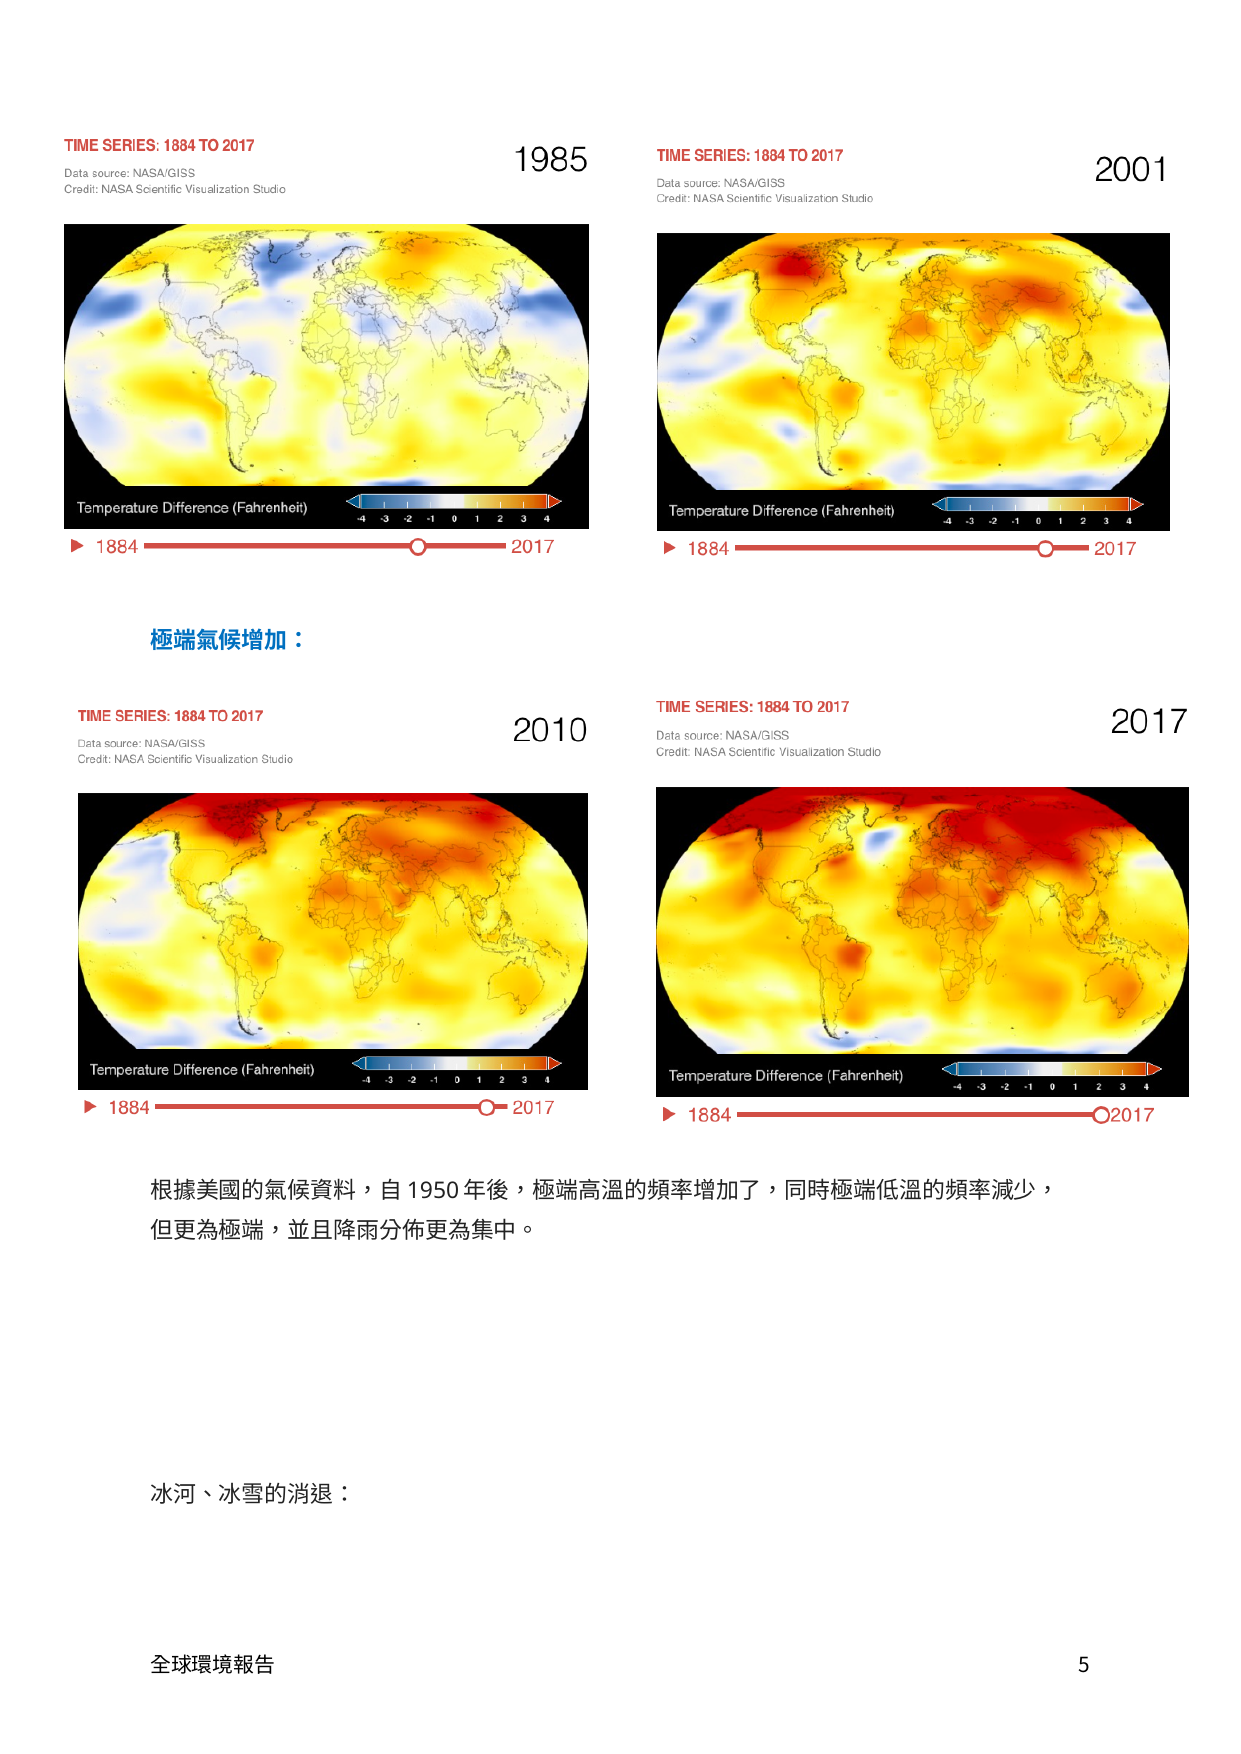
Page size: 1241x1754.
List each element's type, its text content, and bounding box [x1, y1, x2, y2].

picture [632, 674, 1201, 1139]
picture [624, 121, 1193, 564]
text 但更為極端，並且降雨分佈更為集中。 [150, 1211, 1090, 1245]
text 冰河、冰雪的消退： [150, 1476, 1090, 1509]
picture [46, 682, 616, 1140]
text 極端氣候增加： [150, 150, 1090, 655]
picture [37, 112, 607, 564]
